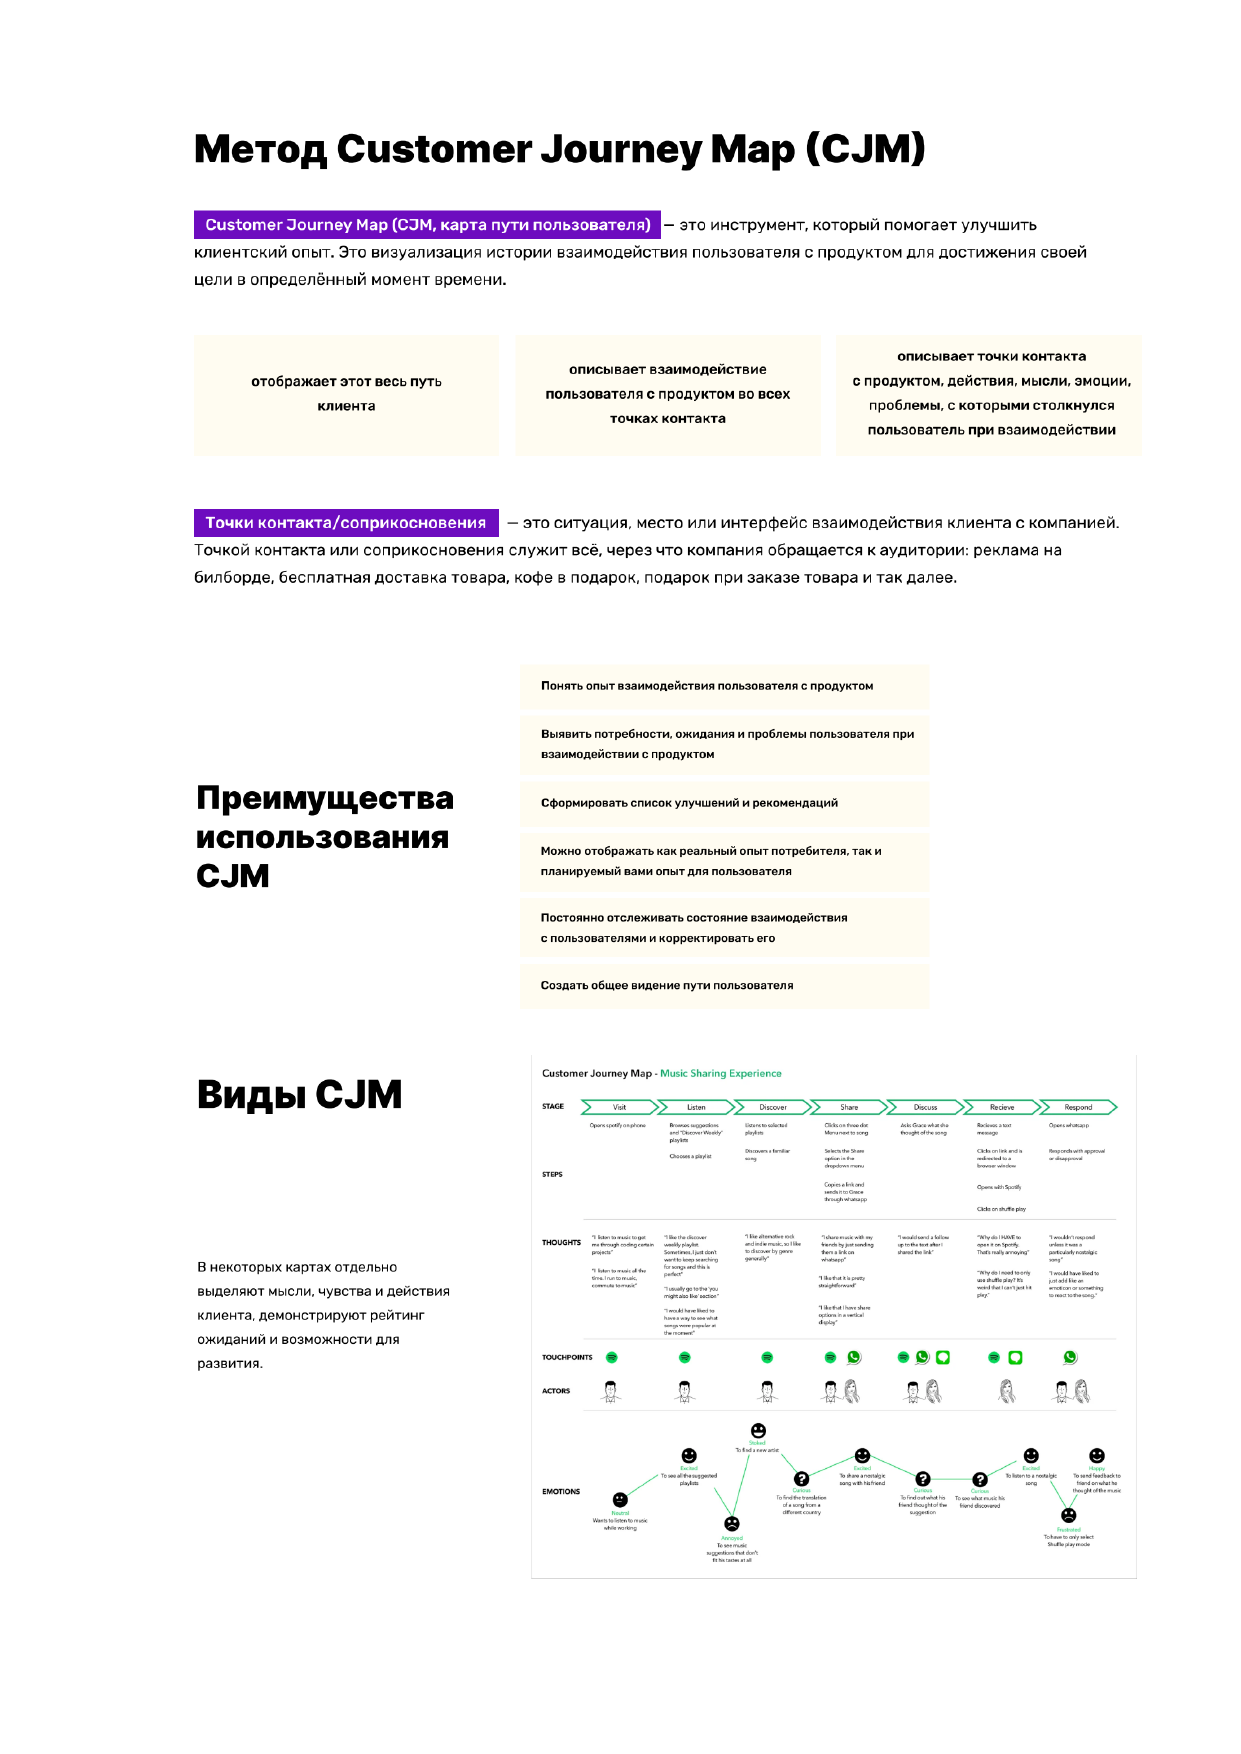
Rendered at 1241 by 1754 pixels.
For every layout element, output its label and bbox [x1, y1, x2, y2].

picture [177, 611, 950, 1037]
picture [177, 1055, 1152, 1583]
picture [177, 118, 1152, 593]
